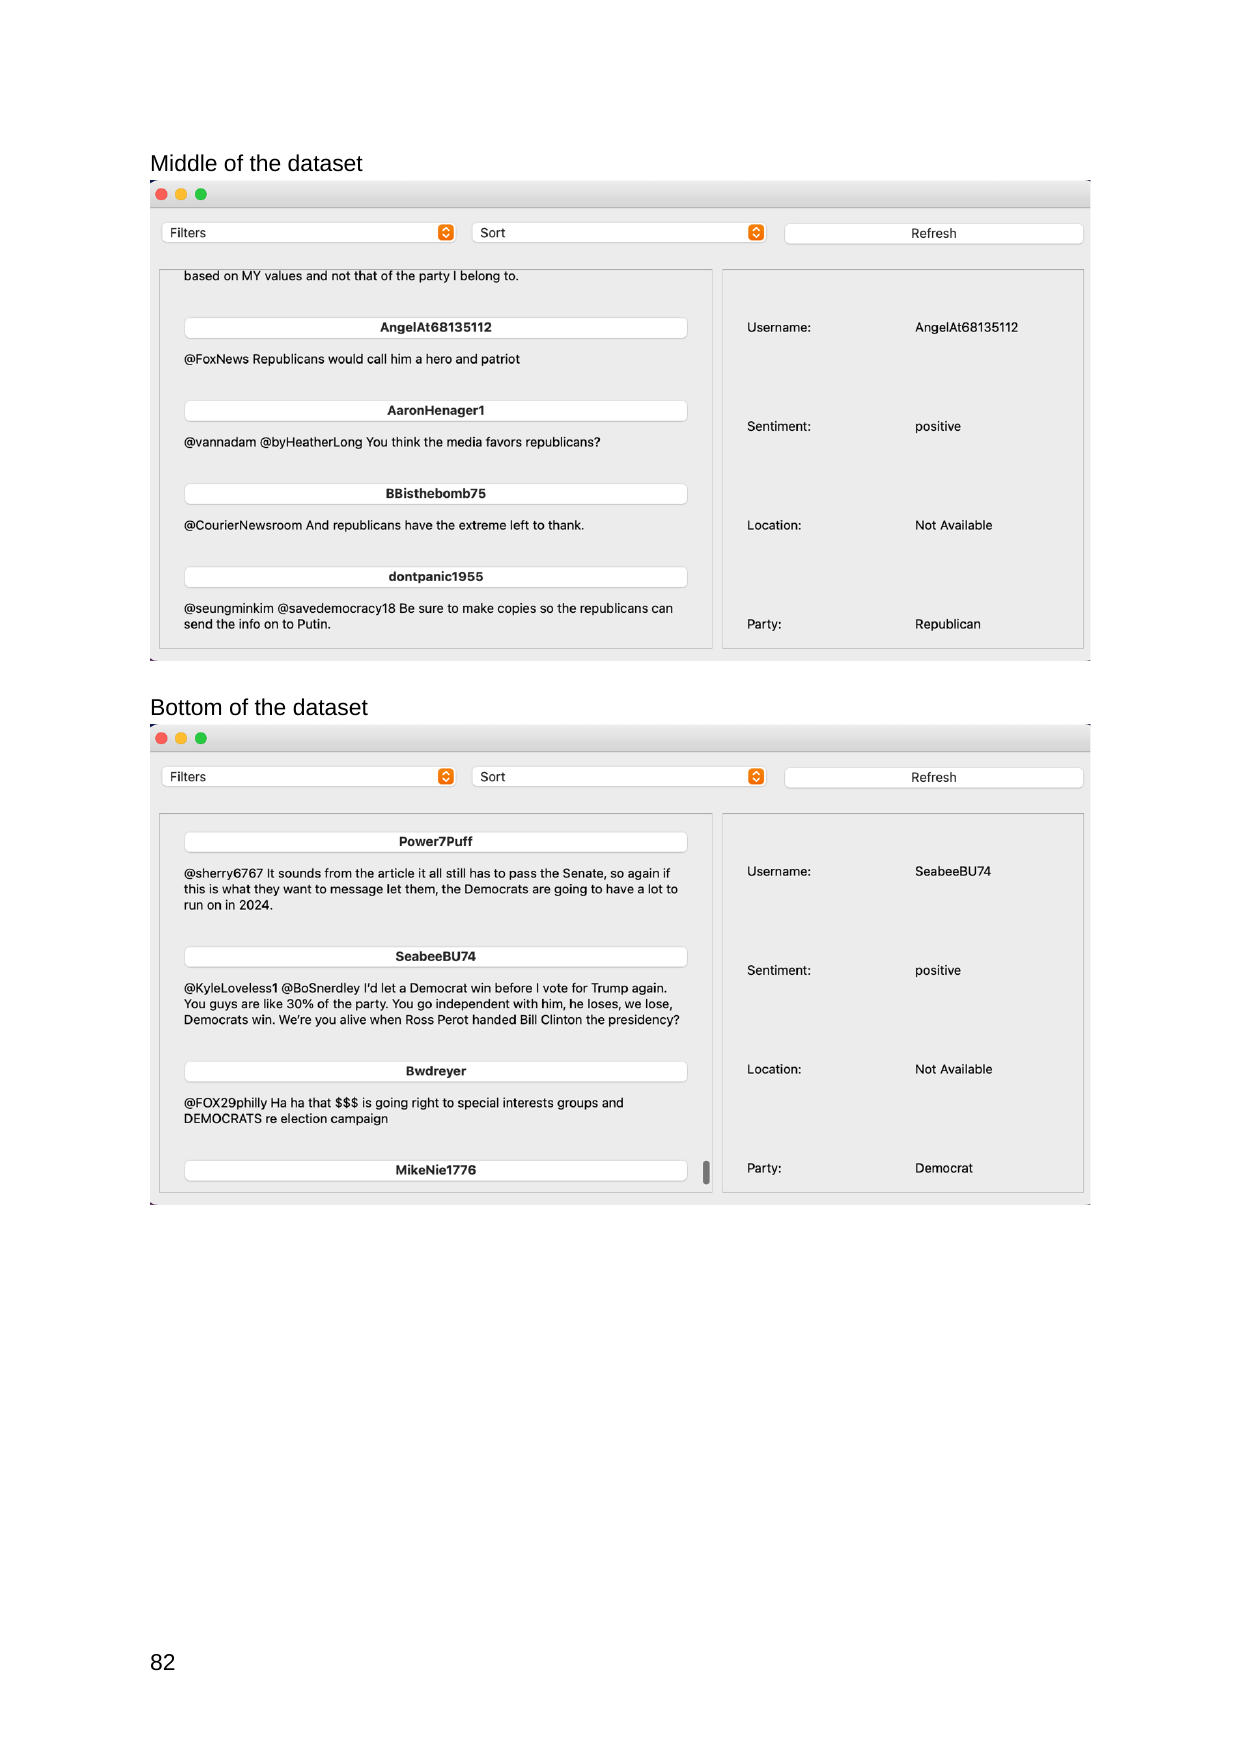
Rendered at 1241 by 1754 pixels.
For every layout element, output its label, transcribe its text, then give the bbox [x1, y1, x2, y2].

picture [150, 724, 1091, 1205]
text Bottom of the dataset [150, 694, 1090, 721]
picture [150, 180, 1091, 661]
text Middle of the dataset [150, 150, 1090, 176]
